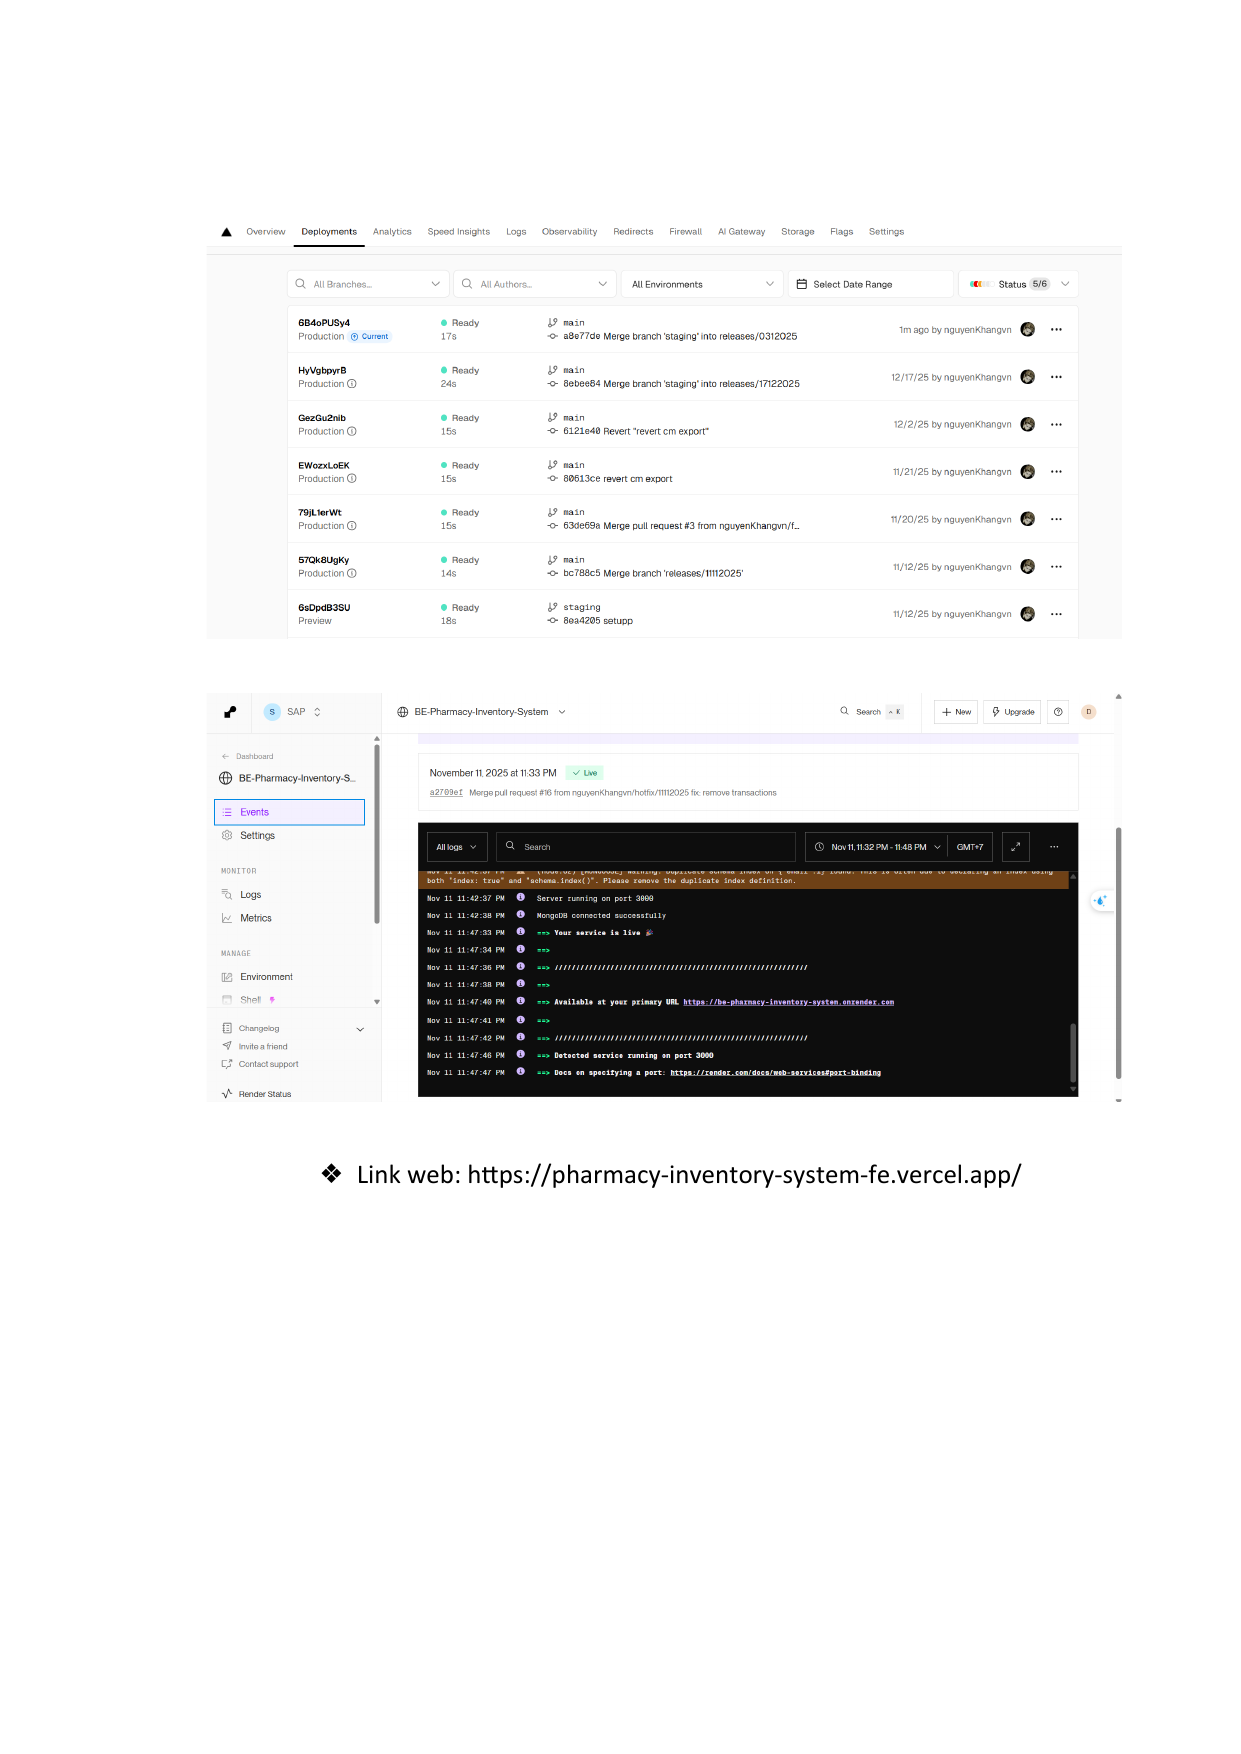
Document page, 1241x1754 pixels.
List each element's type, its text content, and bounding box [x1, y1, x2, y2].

list Link web: https://pharmacy-inventory-system-fe.vercel.app/ [319, 1157, 1122, 1190]
picture [206, 693, 1122, 1102]
picture [206, 218, 1122, 639]
